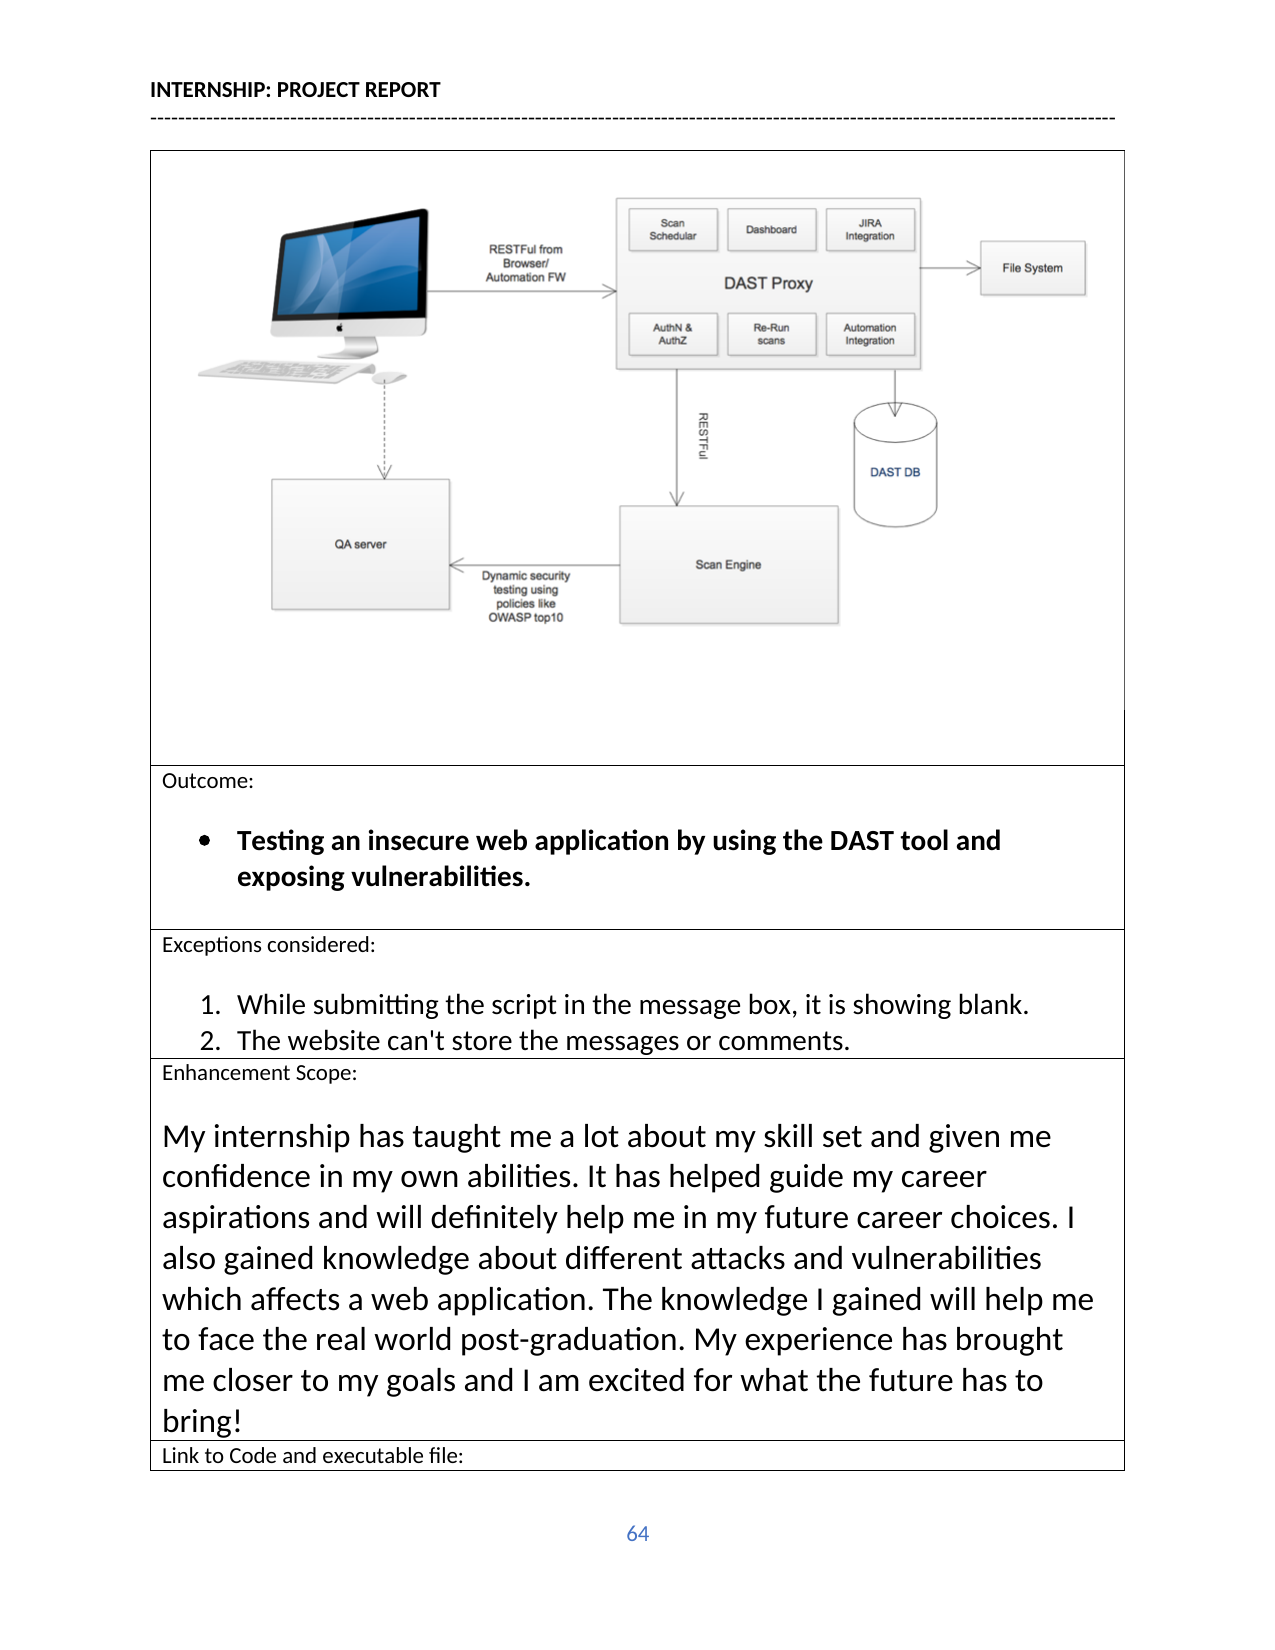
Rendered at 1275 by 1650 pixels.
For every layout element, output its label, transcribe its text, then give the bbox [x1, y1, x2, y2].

picture [161, 151, 1125, 710]
table_cell Algorithms: [151, 151, 1124, 765]
table_cell Enhancement Scope: My internship has taught me a lot about my skill set and given me confidence in my own abilities. It has helped guide my career aspirations and will definitely help me in my future career choices. I also gained knowledge about different attacks and vulnerabilities which affects a web application. The knowledge I gained will help me to face the real world post-graduation. My experience has brought me closer to my goals and I am excited for what the future has to bring! [151, 1059, 1124, 1440]
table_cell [151, 1441, 1124, 1469]
table_cell Exceptions considered: While submitting the script in the message box, it is showing blank. The website can't store the messages or comments. [151, 930, 1124, 1057]
table_cell Outcome: Testing an insecure web application by using the DAST tool and exposing vulnerabilities. [151, 766, 1124, 929]
